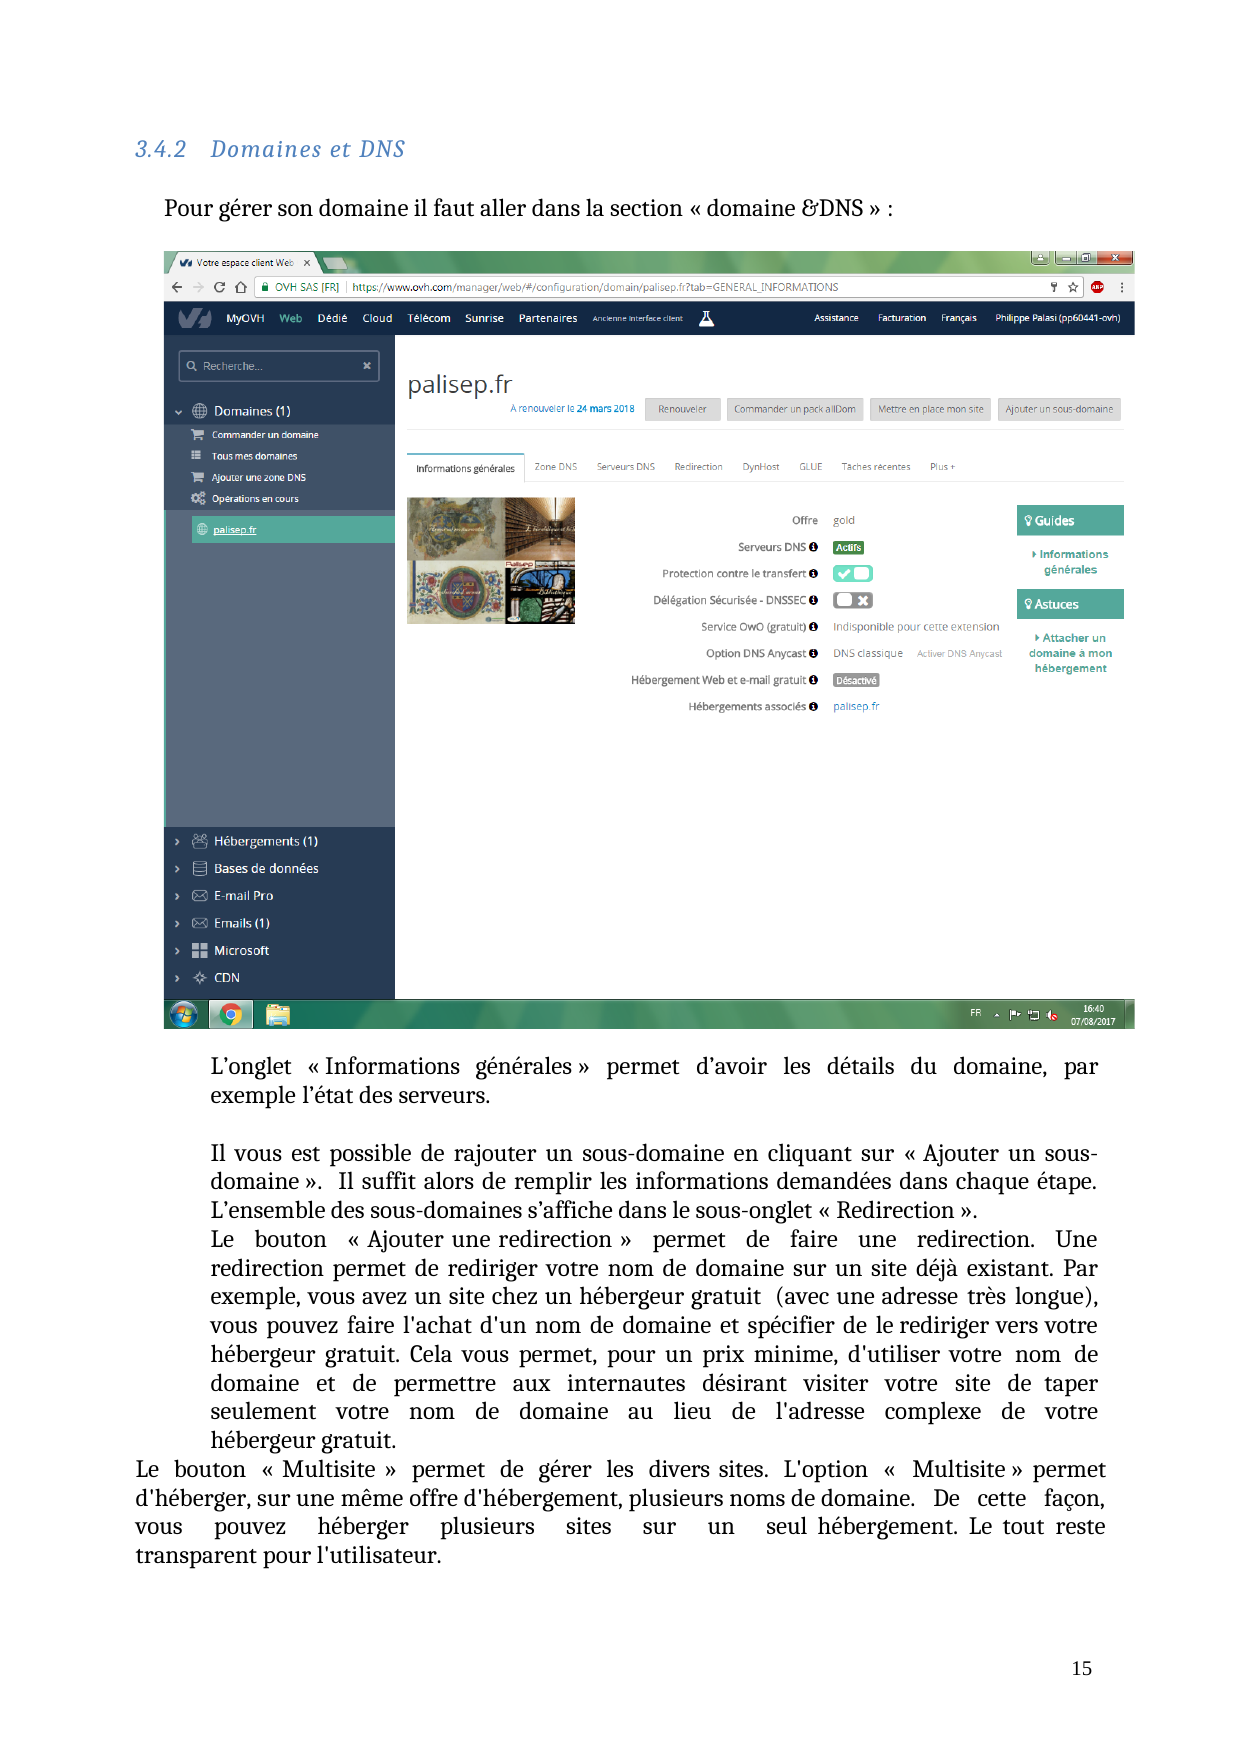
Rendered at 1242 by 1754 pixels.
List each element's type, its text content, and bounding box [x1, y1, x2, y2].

picture [163, 251, 1135, 1029]
subtitle Domaines et DNS [135, 135, 1106, 164]
text Le bouton « Multisite » permet de gérer les divers sites. L'option « Multisite » permet d'héberger, sur une même offre d'hébergement, plusieurs noms de domaine. De cette façon, vous pouvez héberger plusieurs sites sur un seul hébergement. Le tout reste transparent pour l'utilisateur. [135, 1455, 1106, 1570]
text Il vous est possible de rajouter un sous-domaine en cliquant sur « Ajouter un sous-domaine ». Il suffit alors de remplir les informations demandées dans chaque étape. L’ensemble des sous-domaines s’affiche dans le sous-onglet « Redirection ». [210, 1138, 1098, 1225]
text Le bouton « Ajouter une redirection » permet de faire une redirection. Une redirection permet de rediriger votre nom de domaine sur un site déjà existant. Par exemple, vous avez un site chez un hébergeur gratuit (avec une adresse très longue), vous pouvez faire l'achat d'un nom de domaine et spécifier de le rediriger vers votre hébergeur gratuit. Cela vous permet, pour un prix minime, d'utiliser votre nom de domaine et de permettre aux internautes désirant visiter votre site de taper seulement votre nom de domaine au lieu de l'adresse complexe de votre hébergeur gratuit. [210, 1225, 1098, 1455]
text L’onglet « Informations générales » permet d’avoir les détails du domaine, par exemple l’état des serveurs. [210, 1052, 1098, 1110]
text Pour gérer son domaine il faut aller dans la section « domaine &DNS » : [164, 194, 1106, 223]
